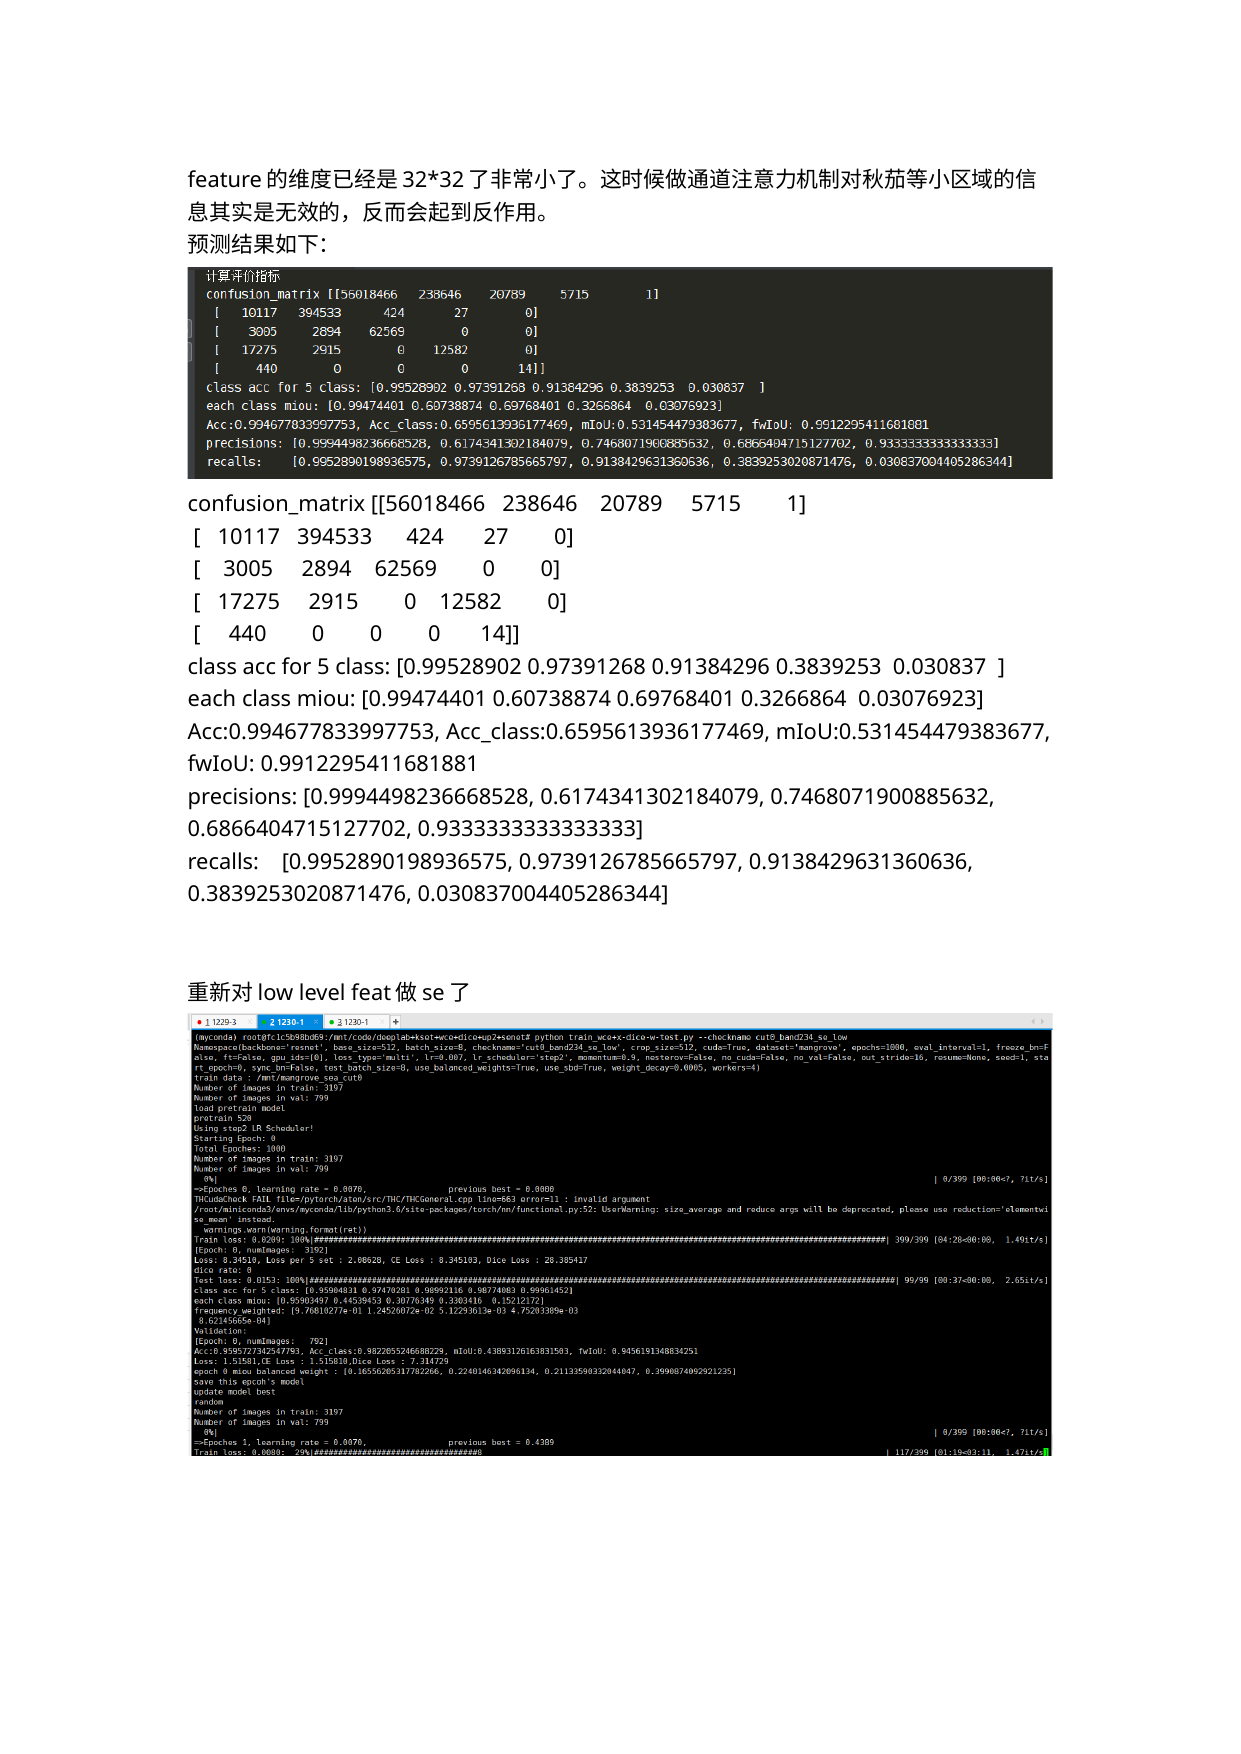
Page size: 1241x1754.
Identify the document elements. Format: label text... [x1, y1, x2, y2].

text [ 17275 2915 0 12582 0] [187, 584, 1053, 617]
text precisions: [0.9994498236668528, 0.6174341302184079, 0.7468071900885632, 0.6866404715127702, 0.9333333333333333] [187, 779, 1053, 844]
text [ 3005 2894 62569 0 0] [187, 552, 1053, 584]
picture [187, 1013, 1053, 1456]
text class acc for 5 class: [0.99528902 0.97391268 0.91384296 0.3839253 0.030837 ] [187, 649, 1053, 682]
text recalls: [0.9952890198936575, 0.9739126785665797, 0.9138429631360636, 0.3839253020871476, 0.030837004405286344] [187, 844, 1053, 909]
picture [187, 267, 1053, 479]
text [ 10117 394533 424 27 0] [187, 519, 1053, 552]
text Acc:0.994677833997753, Acc_class:0.6595613936177469, mIoU:0.531454479383677, fwIoU: 0.9912295411681881 [187, 714, 1053, 779]
text 预测结果如下： [187, 227, 1053, 259]
text 重新对low level feat做se了 [187, 974, 1053, 1007]
text [ 440 0 0 0 14]] [187, 617, 1053, 649]
text confusion_matrix [[56018466 238646 20789 5715 1] [187, 487, 1053, 519]
text each class miou: [0.99474401 0.60738874 0.69768401 0.3266864 0.03076923] [187, 682, 1053, 714]
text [187, 162, 1053, 227]
